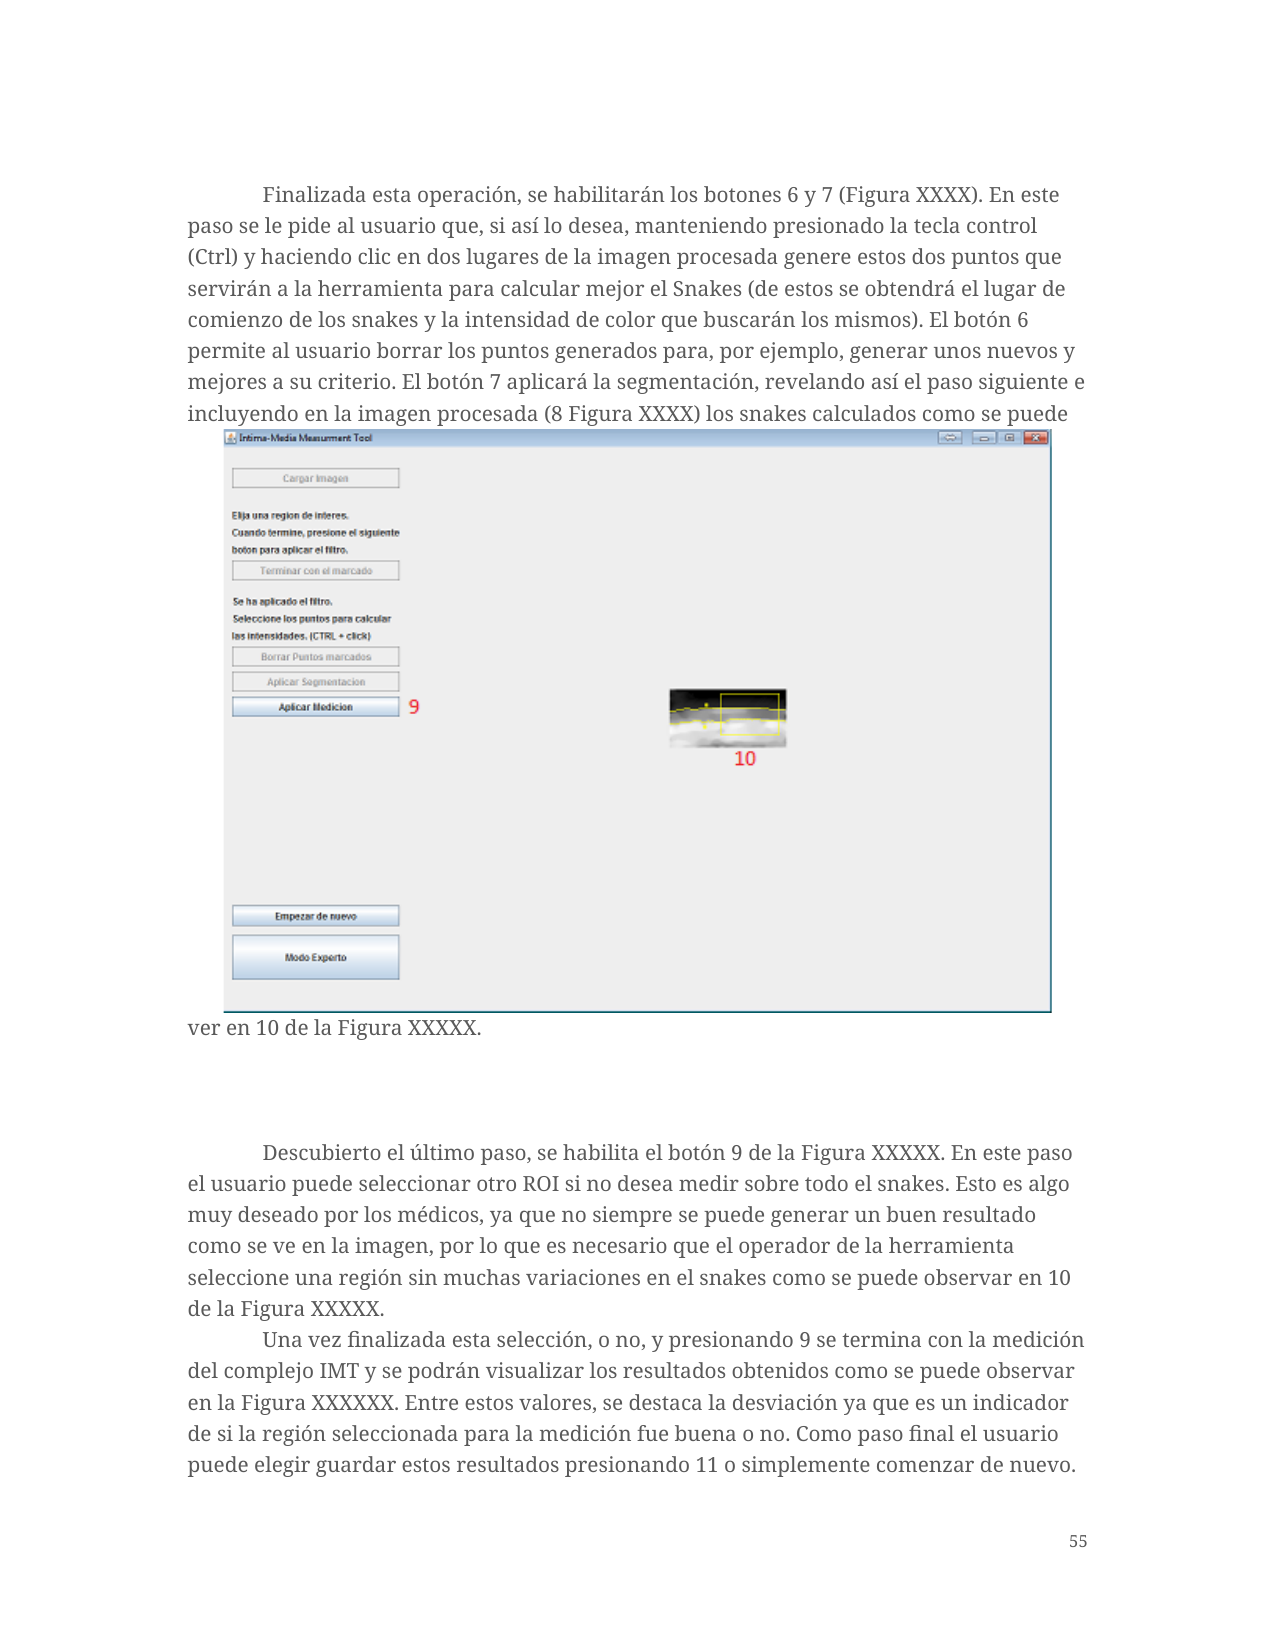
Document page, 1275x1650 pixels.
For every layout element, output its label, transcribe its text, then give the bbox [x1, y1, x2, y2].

list Una vez finalizada esta selección, o no, y presionando 9 se termina con la medición del complejo IMT y se podrán visualizar los resultados obtenidos como se puede observar en la Figura XXXXXX. Entre estos valores, se destaca la desviación ya que es un indicador de si la región seleccionada para la medición fue buena o no. Como paso final el usuario puede elegir guardar estos resultados presionando 11 o simplemente comenzar de nuevo. [187, 1325, 1087, 1478]
list Descubierto el último paso, se habilita el botón 9 de la Figura XXXXX. En este paso el usuario puede seleccionar otro ROI si no desea medir sobre todo el snakes. Esto es algo muy deseado por los médicos, ya que no siempre se puede generar un buen resultado como se ve en la imagen, por lo que es necesario que el operador de la herramienta seleccione una región sin muchas variaciones en el snakes como se puede observar en 10 de la Figura XXXXX. [187, 1138, 1087, 1322]
picture [223, 429, 1052, 1013]
